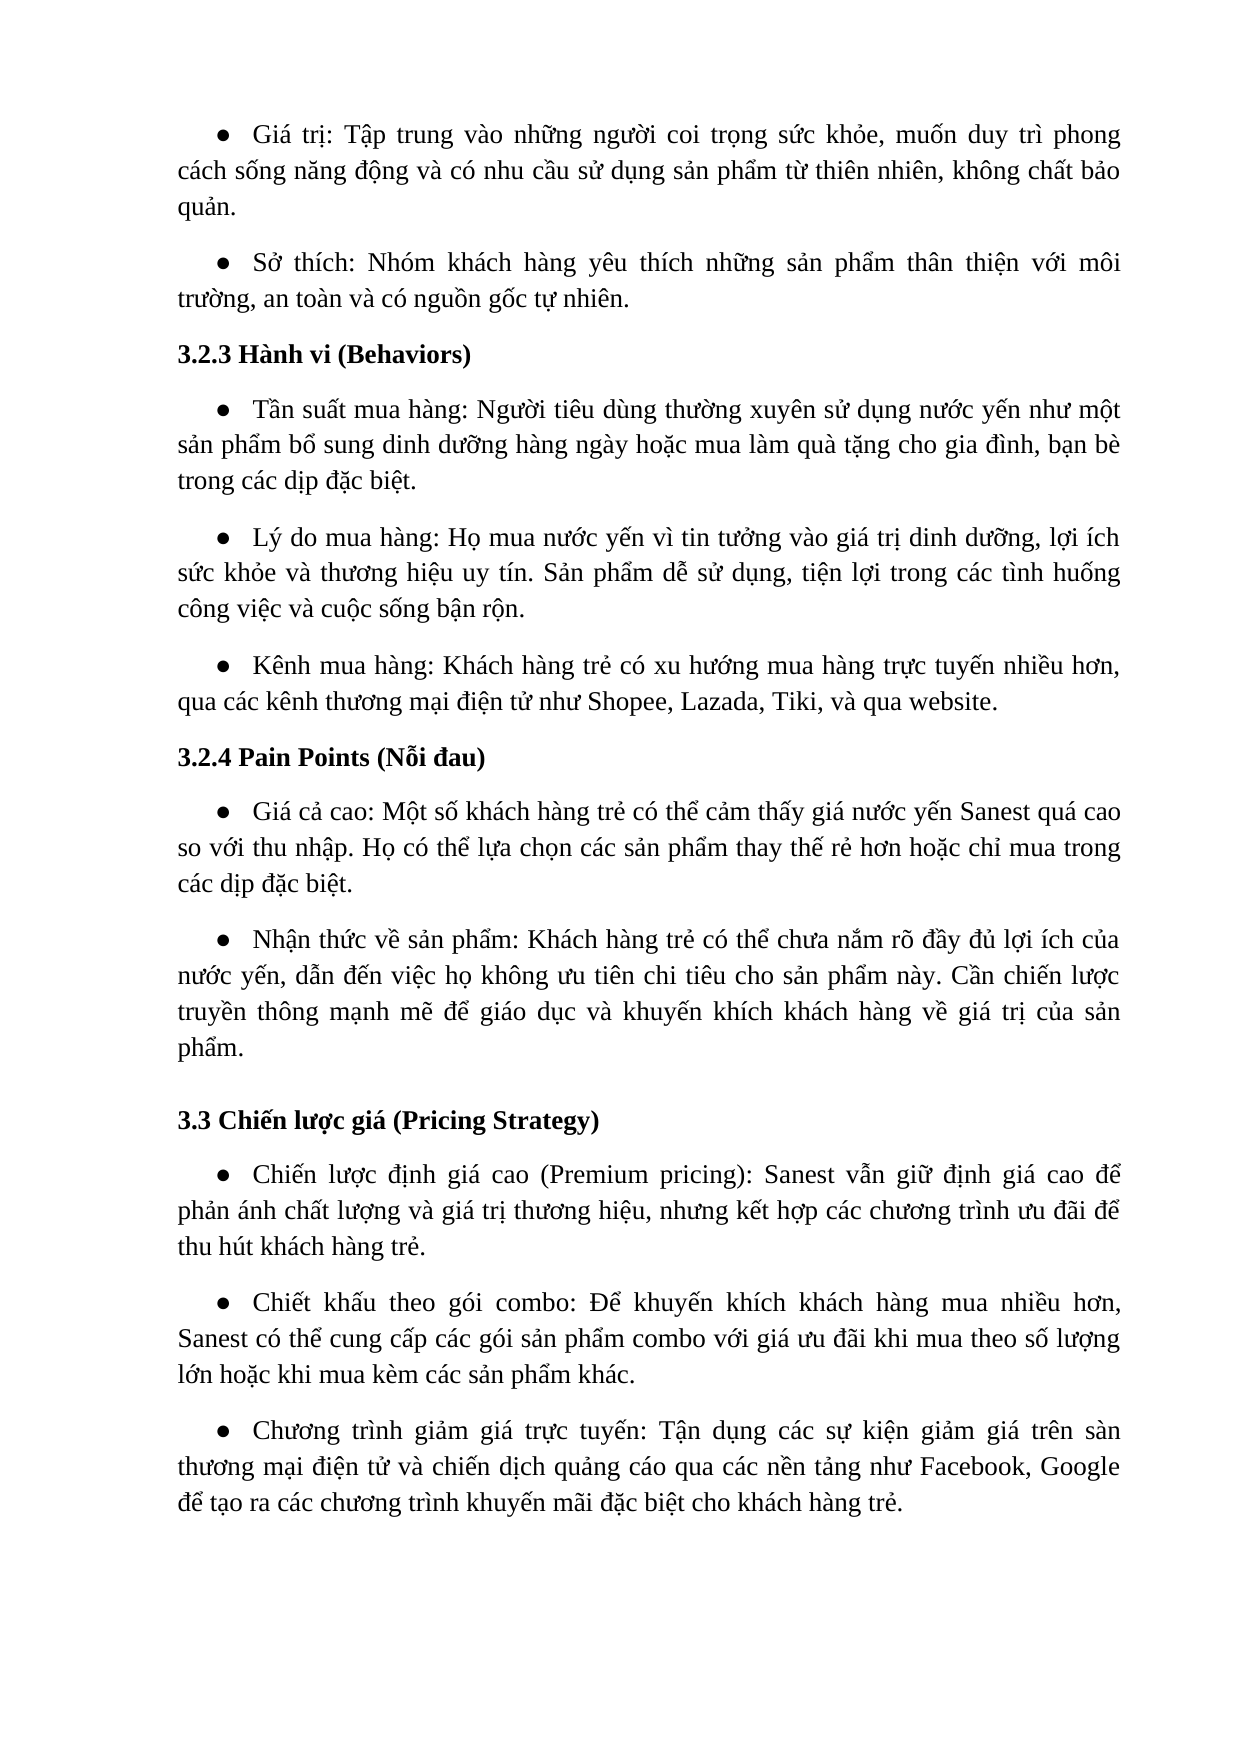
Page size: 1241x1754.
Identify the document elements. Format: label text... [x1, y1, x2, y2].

list Chiết khấu theo gói combo: Để khuyến khích khách hàng mua nhiều hơn, Sanest có thể cung cấp các gói sản phẩm combo với giá ưu đãi khi mua theo số lượng lớn hoặc khi mua kèm các sản phẩm khác. [177, 1286, 1122, 1389]
list Nhận thức về sản phẩm: Khách hàng trẻ có thể chưa nắm rõ đầy đủ lợi ích của nước yến, dẫn đến việc họ không ưu tiên chi tiêu cho sản phẩm này. Cần chiến lược truyền thông mạnh mẽ để giáo dục và khuyến khích khách hàng về giá trị của sản phẩm. [177, 923, 1122, 1062]
list Tần suất mua hàng: Người tiêu dùng thường xuyên sử dụng nước yến như một sản phẩm bổ sung dinh dưỡng hàng ngày hoặc mua làm quà tặng cho gia đình, bạn bè trong các dịp đặc biệt. [177, 393, 1122, 495]
list Giá trị: Tập trung vào những người coi trọng sức khỏe, muốn duy trì phong cách sống năng động và có nhu cầu sử dụng sản phẩm từ thiên nhiên, không chất bảo quản. [177, 118, 1122, 221]
subtitle 3.3 Chiến lược giá (Pricing Strategy) [177, 1104, 1122, 1135]
list Giá cả cao: Một số khách hàng trẻ có thể cảm thấy giá nước yến Sanest quá cao so với thu nhập. Họ có thể lựa chọn các sản phẩm thay thế rẻ hơn hoặc chỉ mua trong các dịp đặc biệt. [177, 796, 1122, 898]
subtitle 3.2.4 Pain Points (Nỗi đau) [177, 741, 1122, 772]
subtitle 3.2.3 Hành vi (Behaviors) [177, 338, 1122, 369]
list Chiến lược định giá cao (Premium pricing): Sanest vẫn giữ định giá cao để phản ánh chất lượng và giá trị thương hiệu, nhưng kết hợp các chương trình ưu đãi để thu hút khách hàng trẻ. [177, 1158, 1122, 1261]
list Chương trình giảm giá trực tuyến: Tận dụng các sự kiện giảm giá trên sàn thương mại điện tử và chiến dịch quảng cáo qua các nền tảng như Facebook, Google để tạo ra các chương trình khuyến mãi đặc biệt cho khách hàng trẻ. [177, 1414, 1122, 1517]
list Lý do mua hàng: Họ mua nước yến vì tin tưởng vào giá trị dinh dưỡng, lợi ích sức khỏe và thương hiệu uy tín. Sản phẩm dễ sử dụng, tiện lợi trong các tình huống công việc và cuộc sống bận rộn. [177, 521, 1122, 623]
list Sở thích: Nhóm khách hàng yêu thích những sản phẩm thân thiện với môi trường, an toàn và có nguồn gốc tự nhiên. [177, 246, 1122, 313]
list Kênh mua hàng: Khách hàng trẻ có xu hướng mua hàng trực tuyến nhiều hơn, qua các kênh thương mại điện tử như Shopee, Lazada, Tiki, và qua website. [177, 649, 1122, 716]
